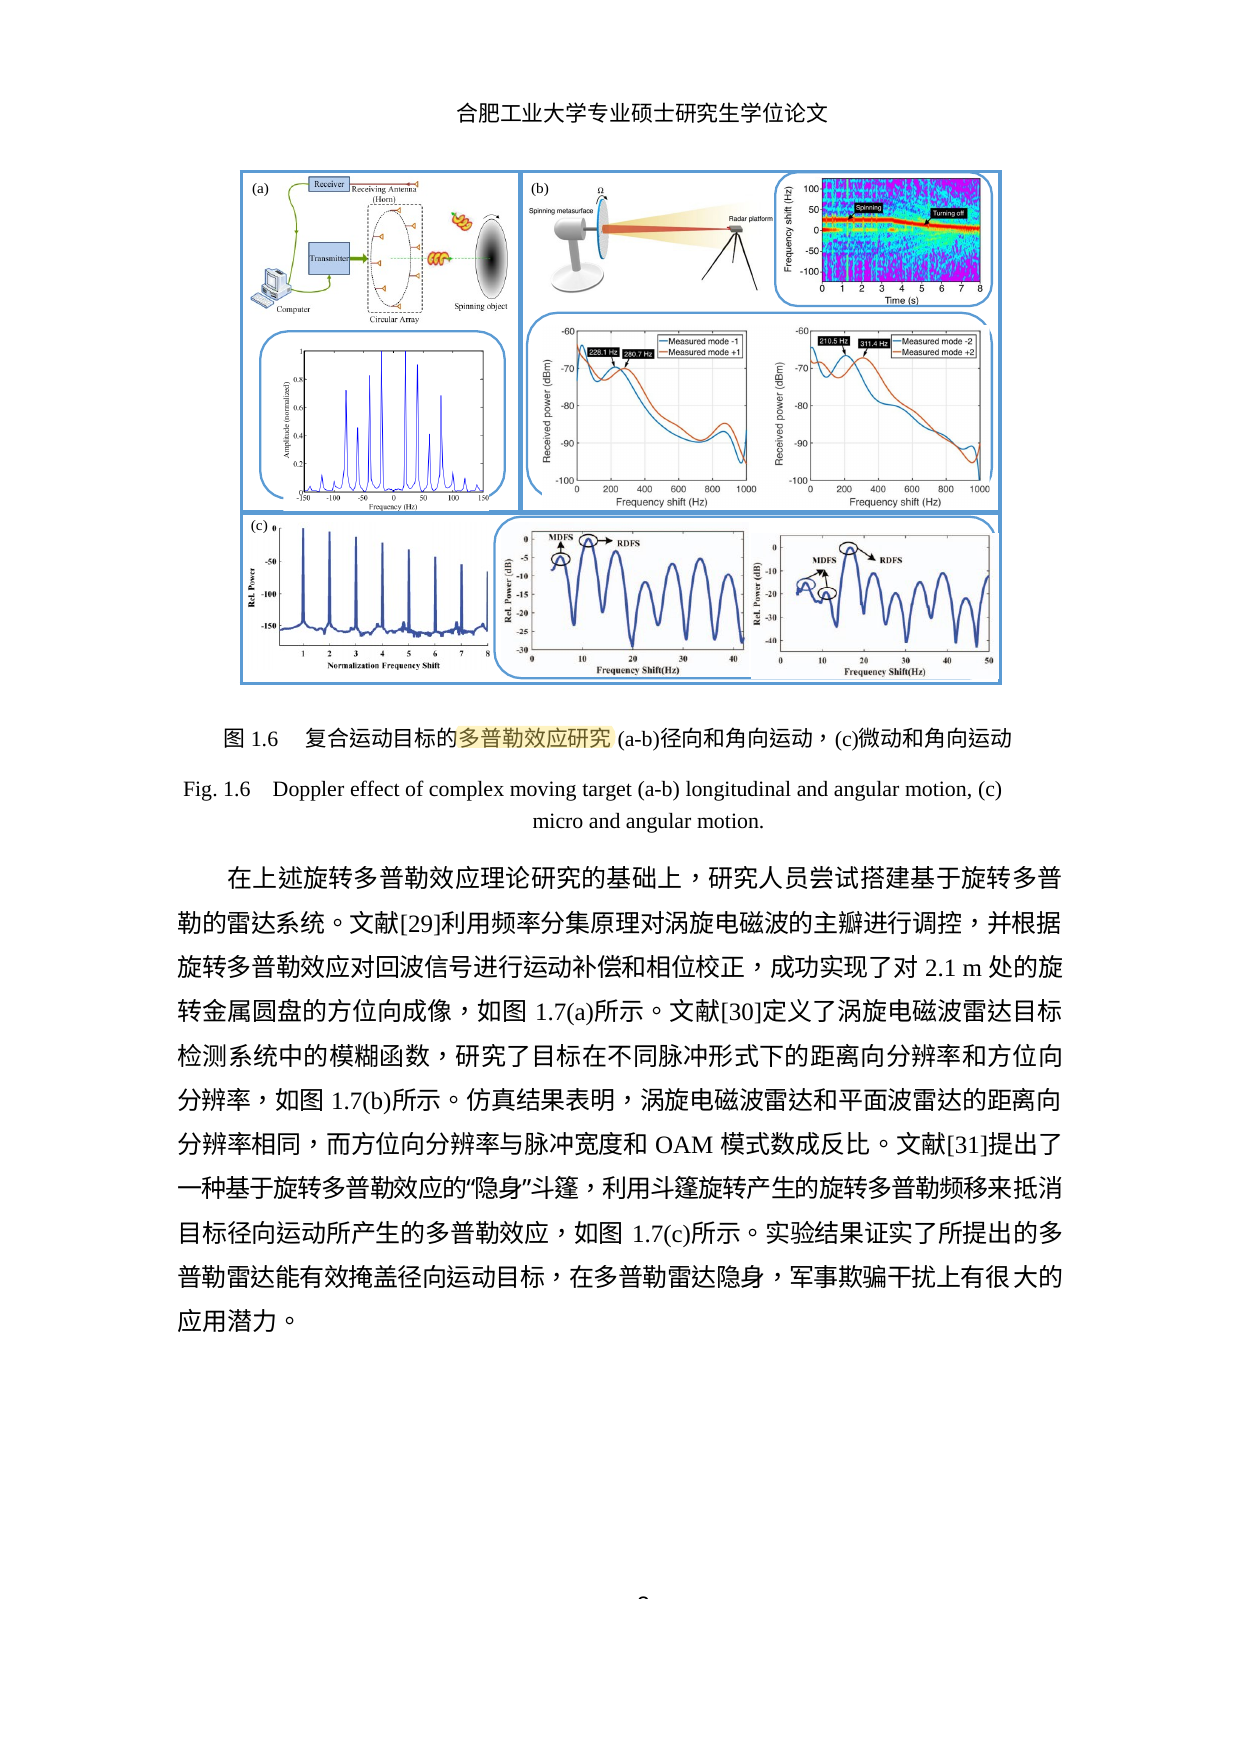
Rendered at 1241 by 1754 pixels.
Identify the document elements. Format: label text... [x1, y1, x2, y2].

picture [751, 533, 999, 679]
table_cell (c) [243, 515, 998, 682]
text Fig. 1.6 Doppler effect of complex moving target (a-b) longitudinal and angular motion, (c) micro and angular motion. [183, 776, 1057, 833]
table_header (a) [243, 173, 518, 510]
picture [542, 325, 990, 508]
table_header (b) [523, 173, 998, 510]
picture [283, 348, 489, 511]
text 图 1.6 复合运动目标的多普勒效应研究 (a-b)径向和角向运动，(c)微动和角向运动 [223, 723, 1101, 753]
text 合肥工业大学专业硕士研究生学位论文 [310, 98, 973, 128]
text 在上述旋转多普勒效应理论研究的基础上，研究人员尝试搭建基于旋转多普勒的雷达系统。文献[29]利用频率分集原理对涡旋电磁波的主瓣进行调控，并根据旋转多普勒效应对回波信号进行运动补偿和相位校正，成功实现了对 2.1 m 处的旋转金属圆盘的方位向成像，如图 1.7(a)所示。文献[30]定义了涡旋电磁波雷达目标检测系统中的模糊函数，研究了目标在不同脉冲形式下的距离向分辨率和方位向分辨率，如图 1.7(b)所示。仿真结果表明，涡旋电磁波雷达和平面波雷达的距离向分辨率相同，而方位向分辨率与脉冲宽度和 OAM 模式数成反比。文献[31]提出了一种基于旋转多普勒效应的“隐身”斗篷，利用斗篷旋转产生的旋转多普勒频移来抵消目标径向运动所产生的多普勒效应，如图 1.7(c)所示。实验结果证实了所提出的多普勒雷达能有效掩盖径向运动目标，在多普勒雷达隐身，军事欺骗干扰上有很大的应用潜力。 [177, 861, 1063, 1338]
